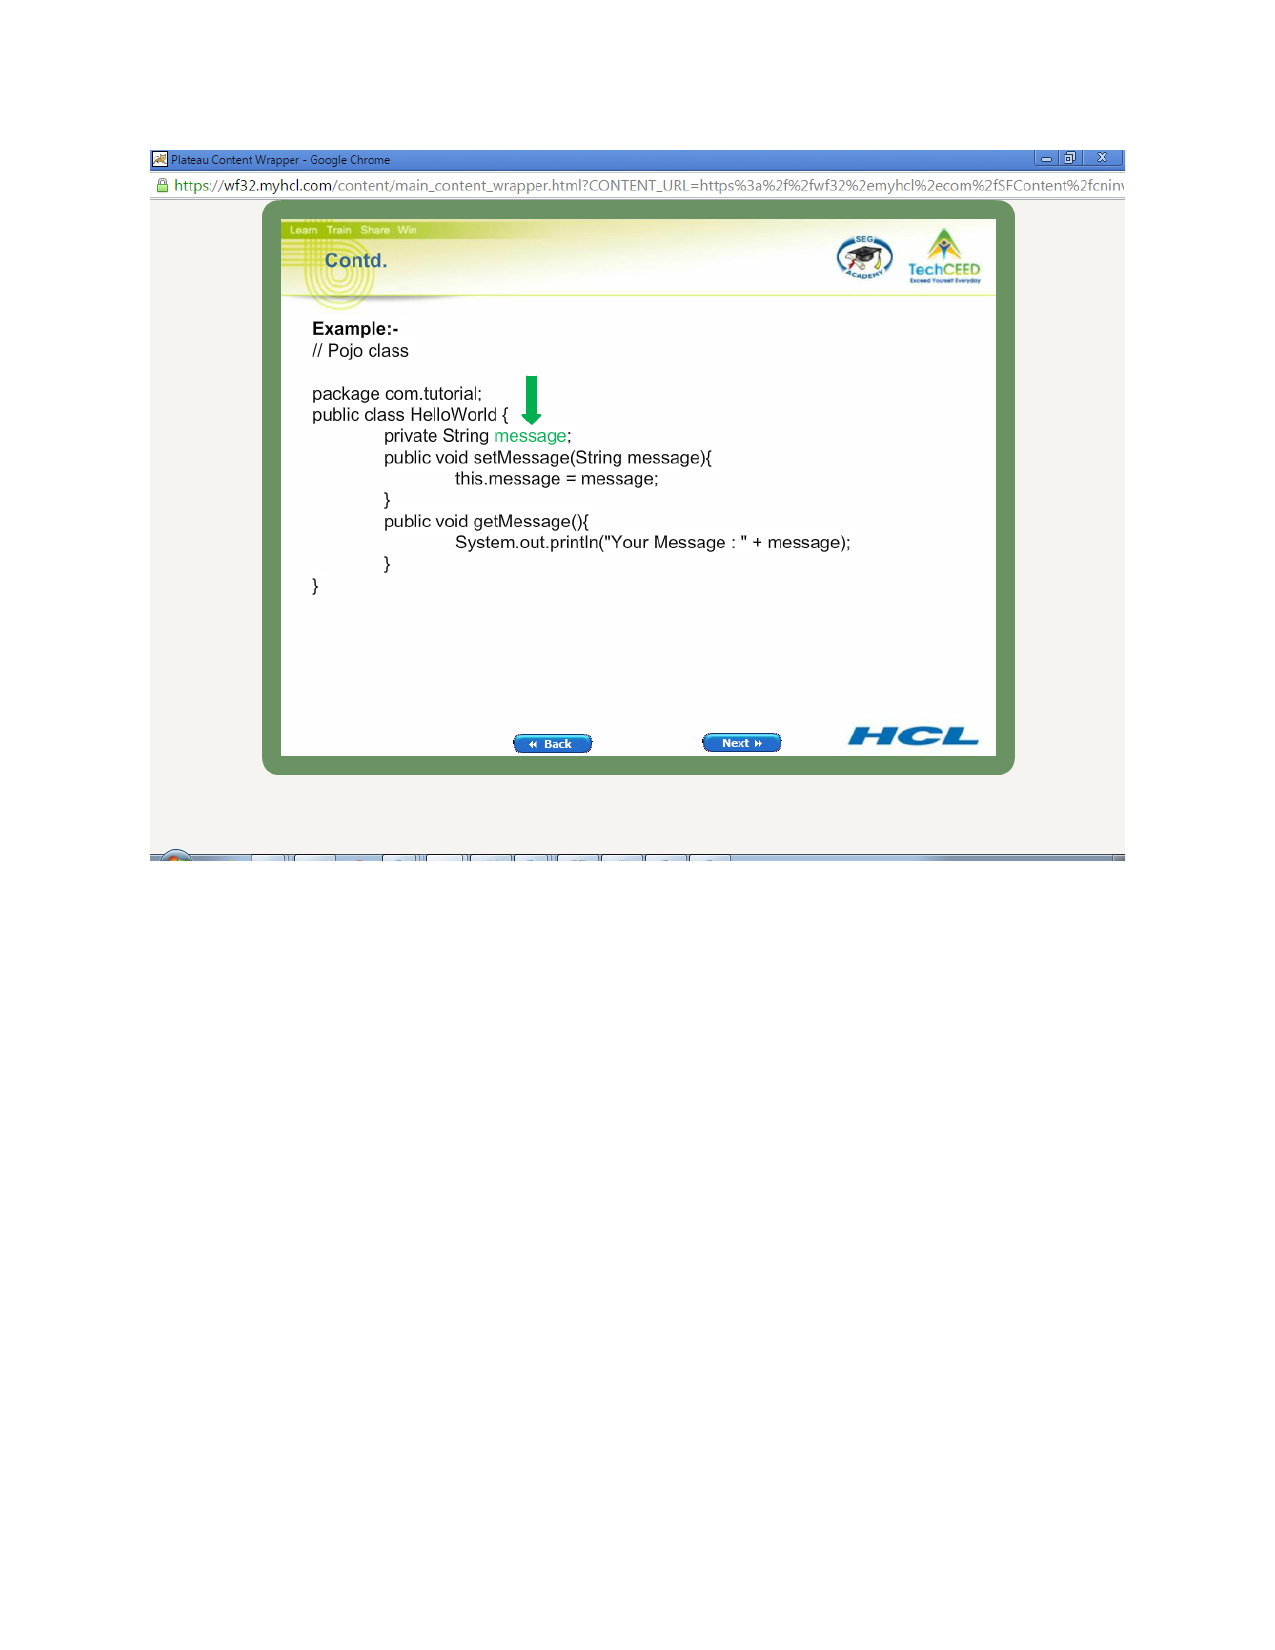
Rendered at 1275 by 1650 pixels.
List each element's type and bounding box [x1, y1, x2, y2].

picture [150, 150, 1125, 861]
